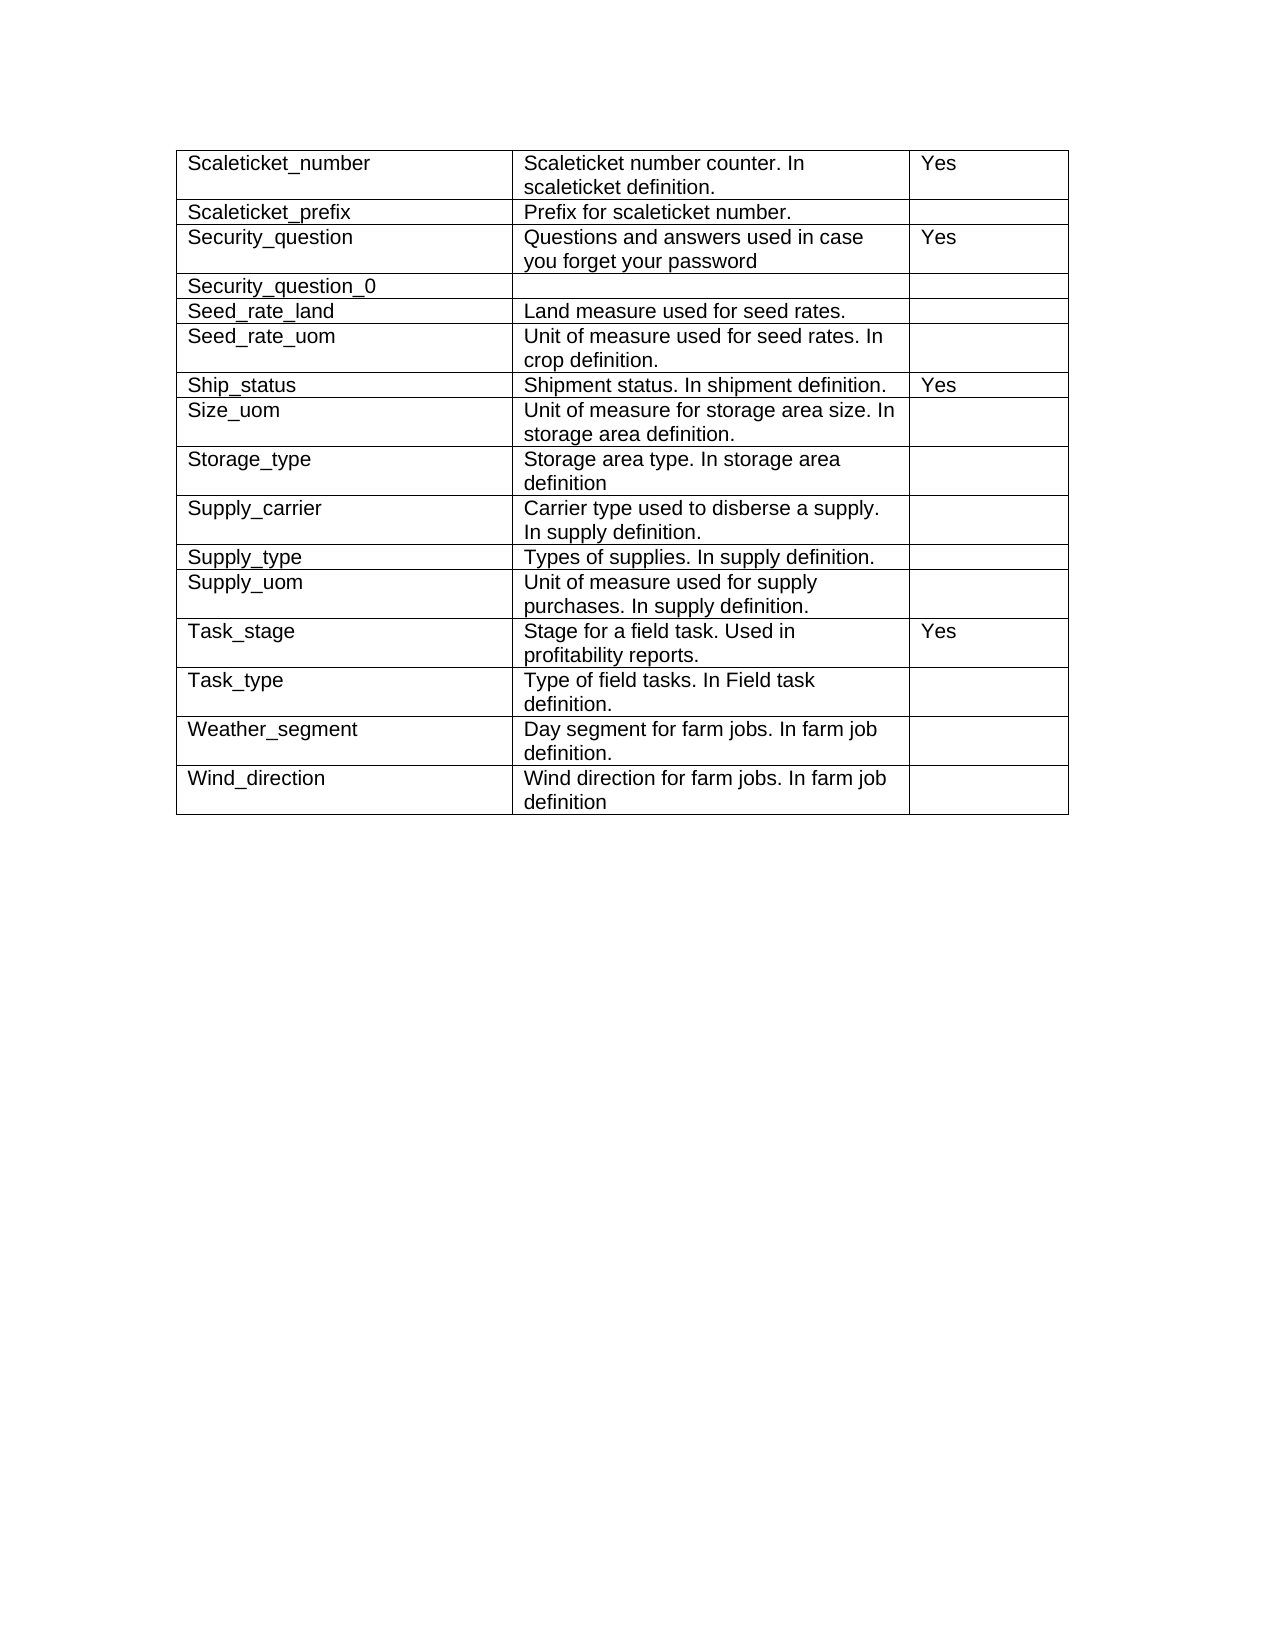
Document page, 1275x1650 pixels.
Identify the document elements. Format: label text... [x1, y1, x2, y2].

table_cell Wind direction for farm jobs. In farm job definition [513, 766, 909, 813]
table_cell Supply_type [177, 545, 512, 569]
table_cell Size_uom [177, 398, 512, 446]
table_cell Scaleticket_prefix [177, 200, 512, 224]
table_cell Day segment for farm jobs. In farm job definition. [513, 717, 909, 764]
table_cell Seed_rate_land [177, 299, 512, 323]
table_cell Storage area type. In storage area definition [513, 447, 909, 495]
table_cell Security_question [177, 225, 512, 273]
table_cell [910, 766, 1068, 813]
table_cell Supply_carrier [177, 496, 512, 544]
table_cell Security_question_0 [177, 274, 512, 298]
table_cell Type of field tasks. In Field task definition. [513, 668, 909, 716]
table_cell Scaleticket number counter. In scaleticket definition. [513, 151, 909, 199]
table_cell Yes [910, 151, 1068, 199]
table_cell [910, 668, 1068, 716]
table_cell Land measure used for seed rates. [513, 299, 909, 323]
table_cell [910, 398, 1068, 446]
table_cell [910, 496, 1068, 544]
table_cell [910, 200, 1068, 224]
table_cell [513, 274, 909, 298]
table_cell Prefix for scaleticket number. [513, 200, 909, 224]
table_cell Yes [910, 373, 1068, 397]
table_cell Task_stage [177, 619, 512, 667]
table_cell Yes [910, 225, 1068, 273]
table_cell Unit of measure for storage area size. In storage area definition. [513, 398, 909, 446]
table_cell [910, 447, 1068, 495]
table_cell [910, 274, 1068, 298]
table_cell Ship_status [177, 373, 512, 397]
table_cell Weather_segment [177, 717, 512, 764]
table_cell Wind_direction [177, 766, 512, 813]
table_cell Types of supplies. In supply definition. [513, 545, 909, 569]
table_cell Storage_type [177, 447, 512, 495]
table_cell Unit of measure used for seed rates. In crop definition. [513, 324, 909, 372]
table_cell [910, 545, 1068, 569]
table_cell Seed_rate_uom [177, 324, 512, 372]
table_cell [910, 324, 1068, 372]
table_cell [910, 299, 1068, 323]
table_cell [910, 717, 1068, 764]
table_cell Unit of measure used for supply purchases. In supply definition. [513, 570, 909, 618]
table_cell Carrier type used to disberse a supply. In supply definition. [513, 496, 909, 544]
table_cell Supply_uom [177, 570, 512, 618]
table_cell Questions and answers used in case you forget your password [513, 225, 909, 273]
table_cell Scaleticket_number [177, 151, 512, 199]
table_cell Stage for a field task. Used in profitability reports. [513, 619, 909, 667]
table_cell Yes [910, 619, 1068, 667]
table_cell Shipment status. In shipment definition. [513, 373, 909, 397]
table_cell [910, 570, 1068, 618]
table_cell Task_type [177, 668, 512, 716]
